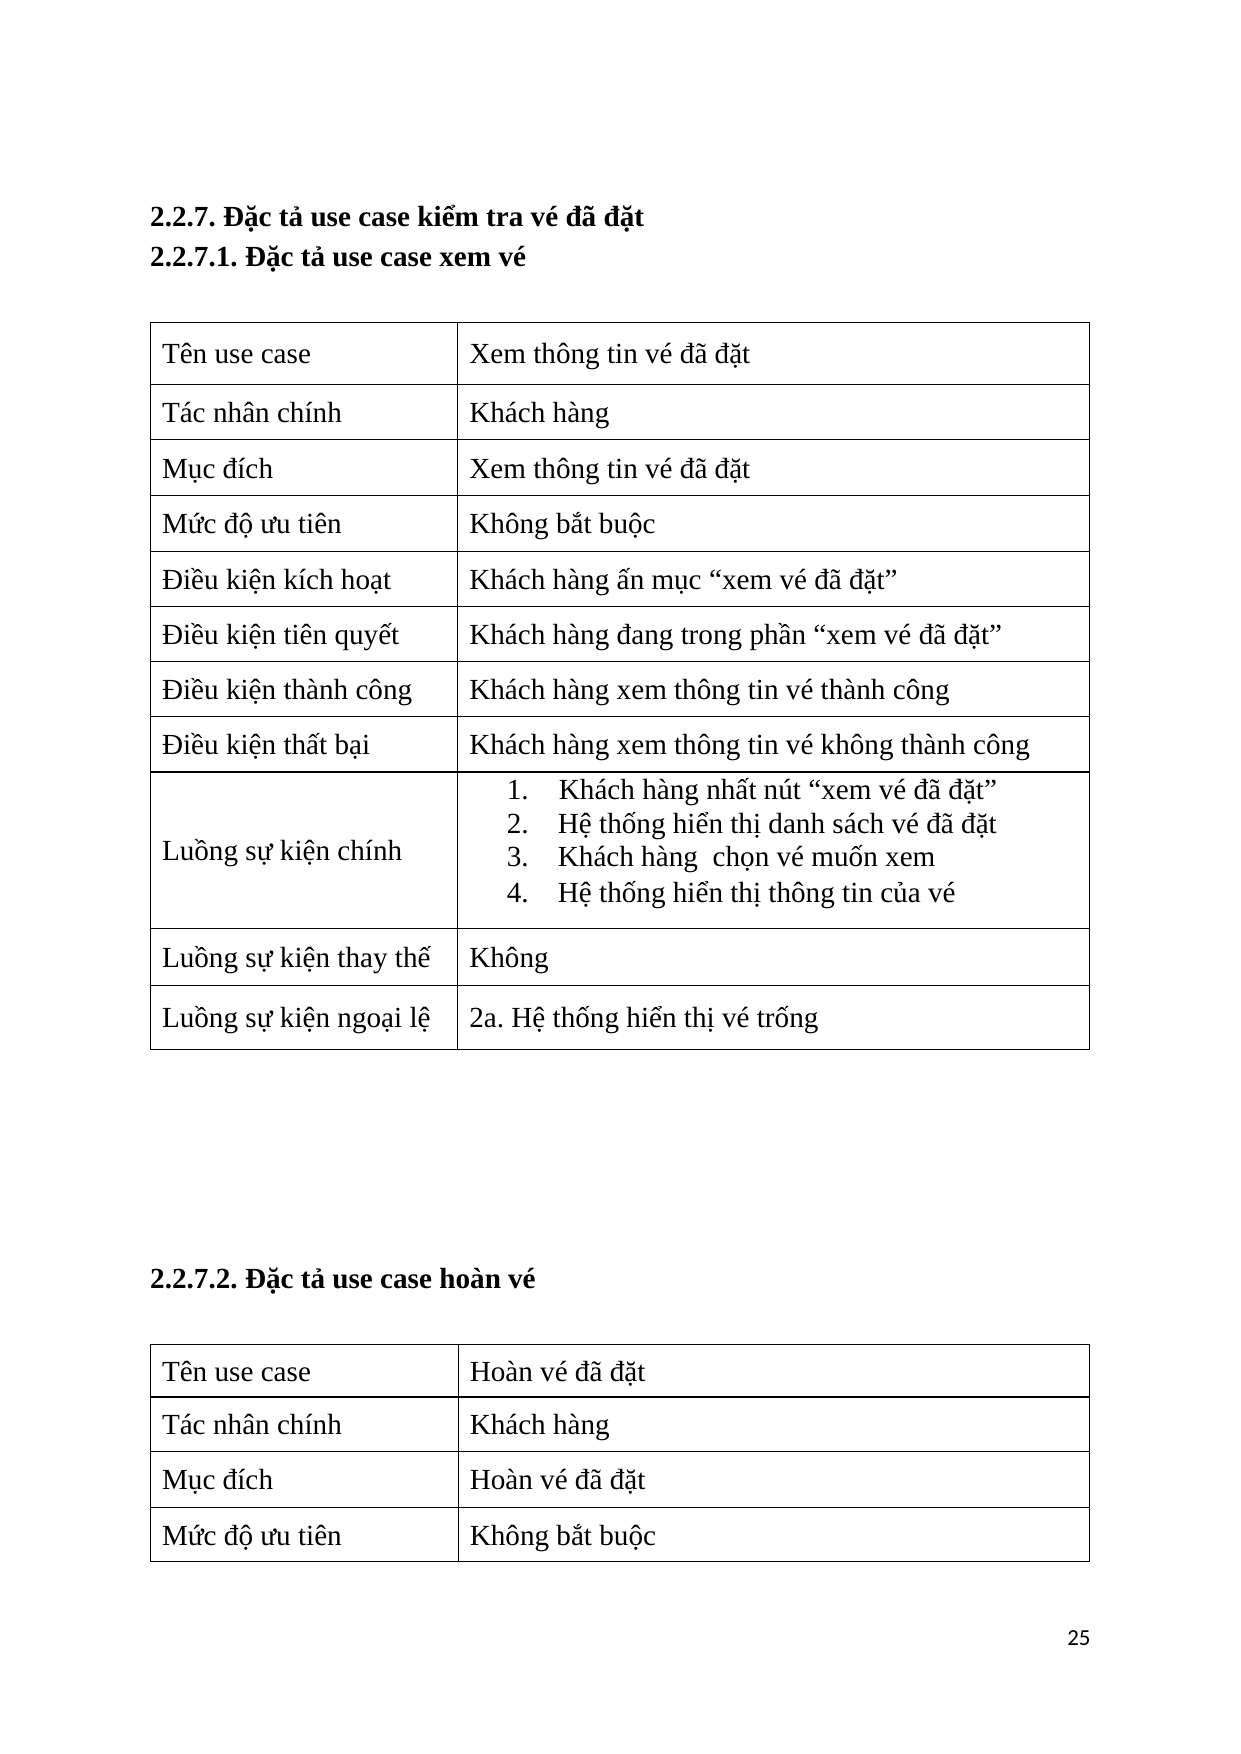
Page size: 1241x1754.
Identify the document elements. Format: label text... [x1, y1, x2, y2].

subtitle 2.2.7. Đặc tả use case kiểm tra vé đã đặt [150, 199, 1090, 232]
table_cell Tác nhân chính [151, 385, 457, 439]
table_cell Khách hàng nhất nút “xem vé đã đặt” 2. Hệ thống hiển thị danh sách vé đã đặt 3. Khách hàng chọn vé muốn xem 4. Hệ thống hiển thị thông tin của vé [458, 773, 1089, 928]
table_header Hoàn vé đã đặt [459, 1345, 1089, 1396]
table_cell Luồng sự kiện chính [151, 773, 457, 928]
table_cell Không bắt buộc [458, 496, 1089, 551]
table_cell Điều kiện tiên quyết [151, 607, 457, 661]
table_cell Khách hàng xem thông tin vé không thành công [458, 717, 1089, 771]
table_cell Điều kiện thành công [151, 662, 457, 716]
table_cell Luồng sự kiện thay thế [151, 929, 457, 985]
table_cell Không [458, 929, 1089, 985]
table_cell Tác nhân chính [151, 1398, 458, 1451]
table_cell Mục đích [151, 1452, 458, 1507]
subtitle 2.2.7.1. Đặc tả use case xem vé [150, 239, 1090, 272]
table_cell Hoàn vé đã đặt [459, 1452, 1089, 1507]
table_cell Xem thông tin vé đã đặt [458, 440, 1089, 495]
table_cell Khách hàng [458, 385, 1089, 439]
table_header Xem thông tin vé đã đặt [458, 323, 1089, 384]
table_cell Điều kiện kích hoạt [151, 552, 457, 606]
table_cell 2a. Hệ thống hiển thị vé trống [458, 986, 1089, 1049]
table_cell Khách hàng xem thông tin vé thành công [458, 662, 1089, 716]
table_header Tên use case [151, 1345, 458, 1396]
table_cell Điều kiện thất bại [151, 717, 457, 771]
table_cell Mức độ ưu tiên [151, 1508, 458, 1561]
subtitle 2.2.7.2. Đặc tả use case hoàn vé [150, 1261, 1090, 1294]
table_cell Khách hàng [459, 1398, 1089, 1451]
table_cell Mức độ ưu tiên [151, 496, 457, 551]
table_cell Khách hàng đang trong phần “xem vé đã đặt” [458, 607, 1089, 661]
table_cell Không bắt buộc [459, 1508, 1089, 1561]
table_cell Mục đích [151, 440, 457, 495]
table_cell Luồng sự kiện ngoại lệ [151, 986, 457, 1049]
table_cell Khách hàng ấn mục “xem vé đã đặt” [458, 552, 1089, 606]
table_header Tên use case [151, 323, 457, 384]
